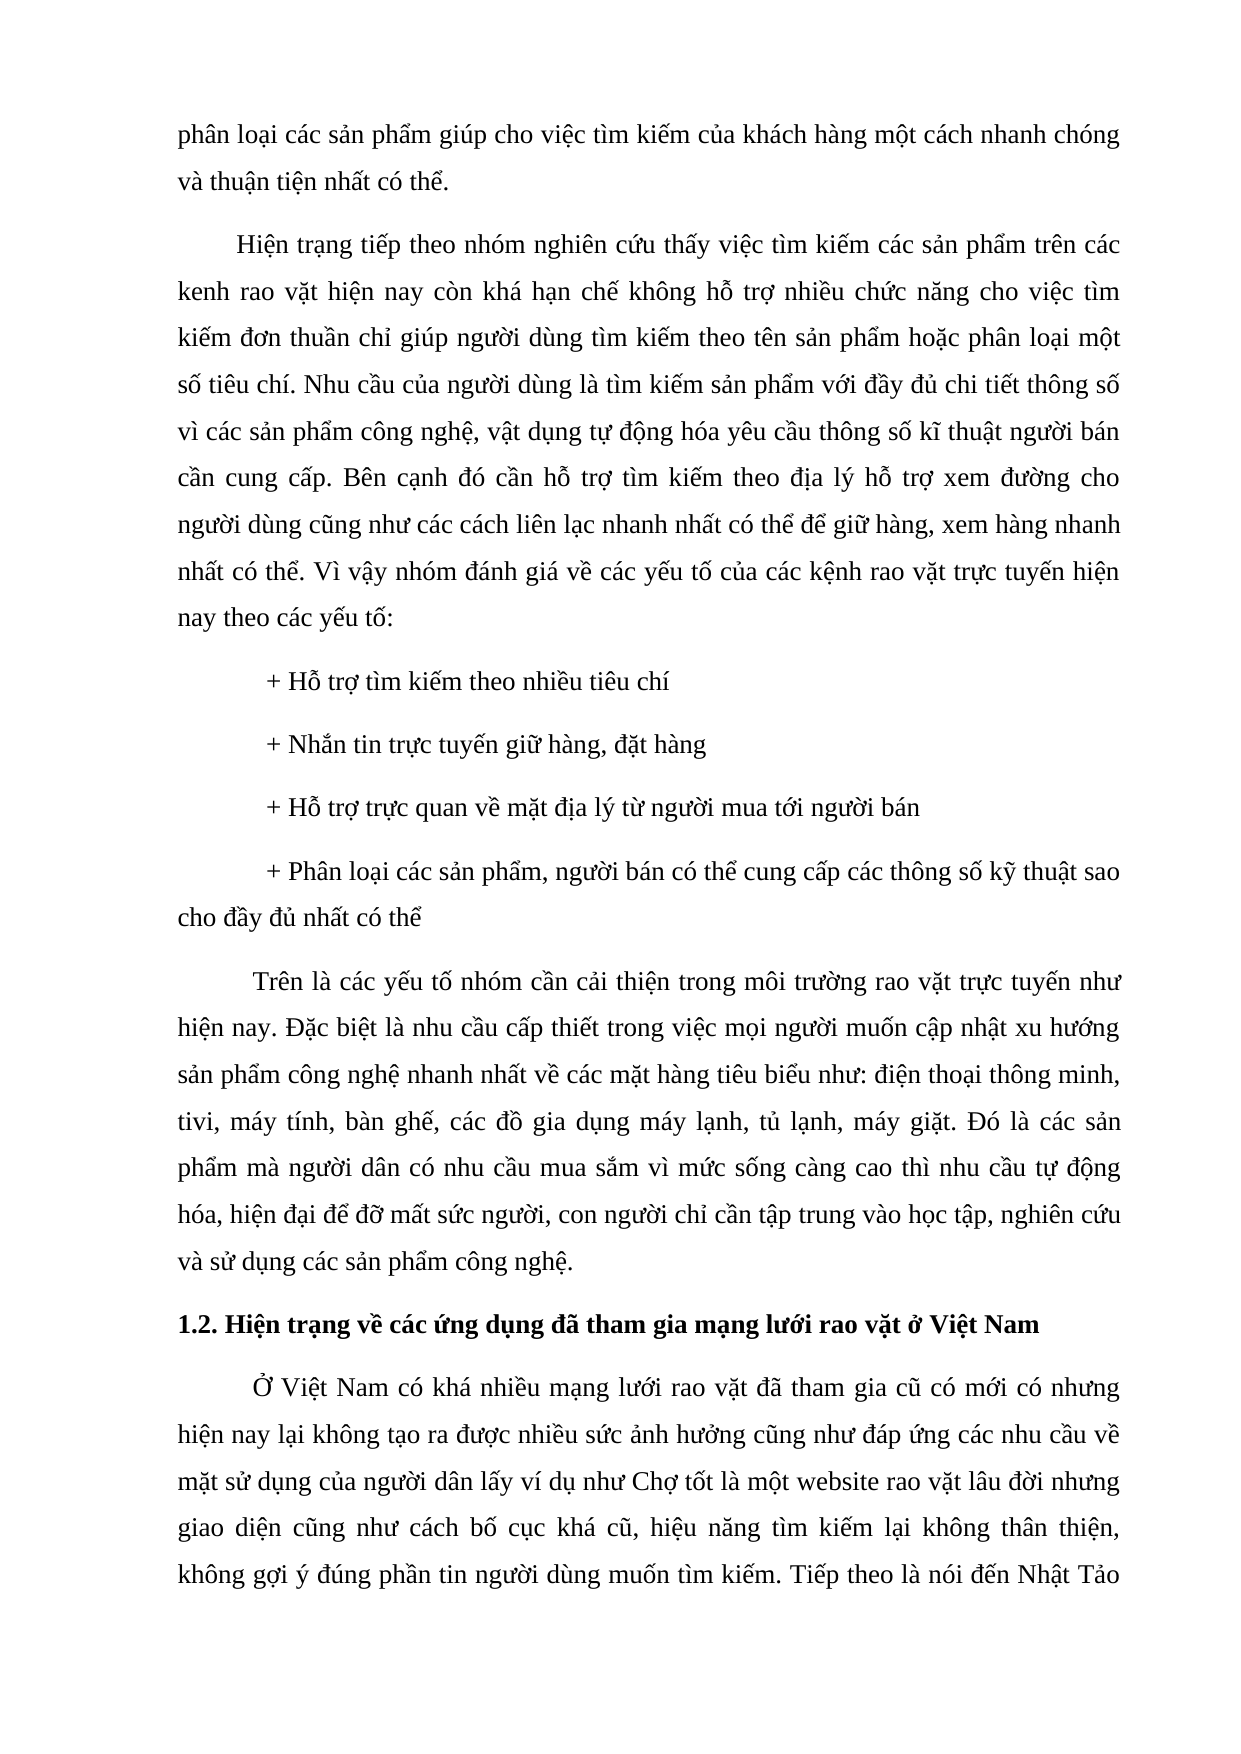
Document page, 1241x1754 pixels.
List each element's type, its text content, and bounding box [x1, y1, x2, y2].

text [177, 1371, 1122, 1589]
text Trên là các yếu tố nhóm cần cải thiện trong môi trường rao vặt trực tuyến như hiện nay. Đặc biệt là nhu cầu cấp thiết trong việc mọi người muốn cập nhật xu hướng sản phẩm công nghệ nhanh nhất về các mặt hàng tiêu biểu như: điện thoại thông minh, tivi, máy tính, bàn ghế, các đồ gia dụng máy lạnh, tủ lạnh, máy giặt. Đó là các sản phẩm mà người dân có nhu cầu mua sắm vì mức sống càng cao thì nhu cầu tự động hóa, hiện đại để đỡ mất sức người, con người chỉ cần tập trung vào học tập, nghiên cứu và sử dụng các sản phẩm công nghệ. [177, 965, 1122, 1276]
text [177, 118, 1122, 196]
text + Phân loại các sản phẩm, người bán có thể cung cấp các thông số kỹ thuật sao cho đầy đủ nhất có thể [177, 855, 1122, 933]
text + Hỗ trợ tìm kiếm theo nhiều tiêu chí [177, 665, 1122, 696]
text + Nhắn tin trực tuyến giữ hàng, đặt hàng [177, 728, 1122, 759]
text Hiện trạng tiếp theo nhóm nghiên cứu thấy việc tìm kiếm các sản phẩm trên các kenh rao vặt hiện nay còn khá hạn chế không hỗ trợ nhiều chức năng cho việc tìm kiếm đơn thuần chỉ giúp người dùng tìm kiếm theo tên sản phẩm hoặc phân loại một số tiêu chí. Nhu cầu của người dùng là tìm kiếm sản phẩm với đầy đủ chi tiết thông số vì các sản phẩm công nghệ, vật dụng tự động hóa yêu cầu thông số kĩ thuật người bán cần cung cấp. Bên cạnh đó cần hỗ trợ tìm kiếm theo địa lý hỗ trợ xem đường cho người dùng cũng như các cách liên lạc nhanh nhất có thể để giữ hàng, xem hàng nhanh nhất có thể. Vì vậy nhóm đánh giá về các yếu tố của các kệnh rao vặt trực tuyến hiện nay theo các yếu tố: [177, 228, 1122, 633]
text + Hỗ trợ trực quan về mặt địa lý từ người mua tới người bán [177, 791, 1122, 823]
text 1.2. Hiện trạng về các ứng dụng đã tham gia mạng lưới rao vặt ở Việt Nam [177, 1308, 1122, 1339]
